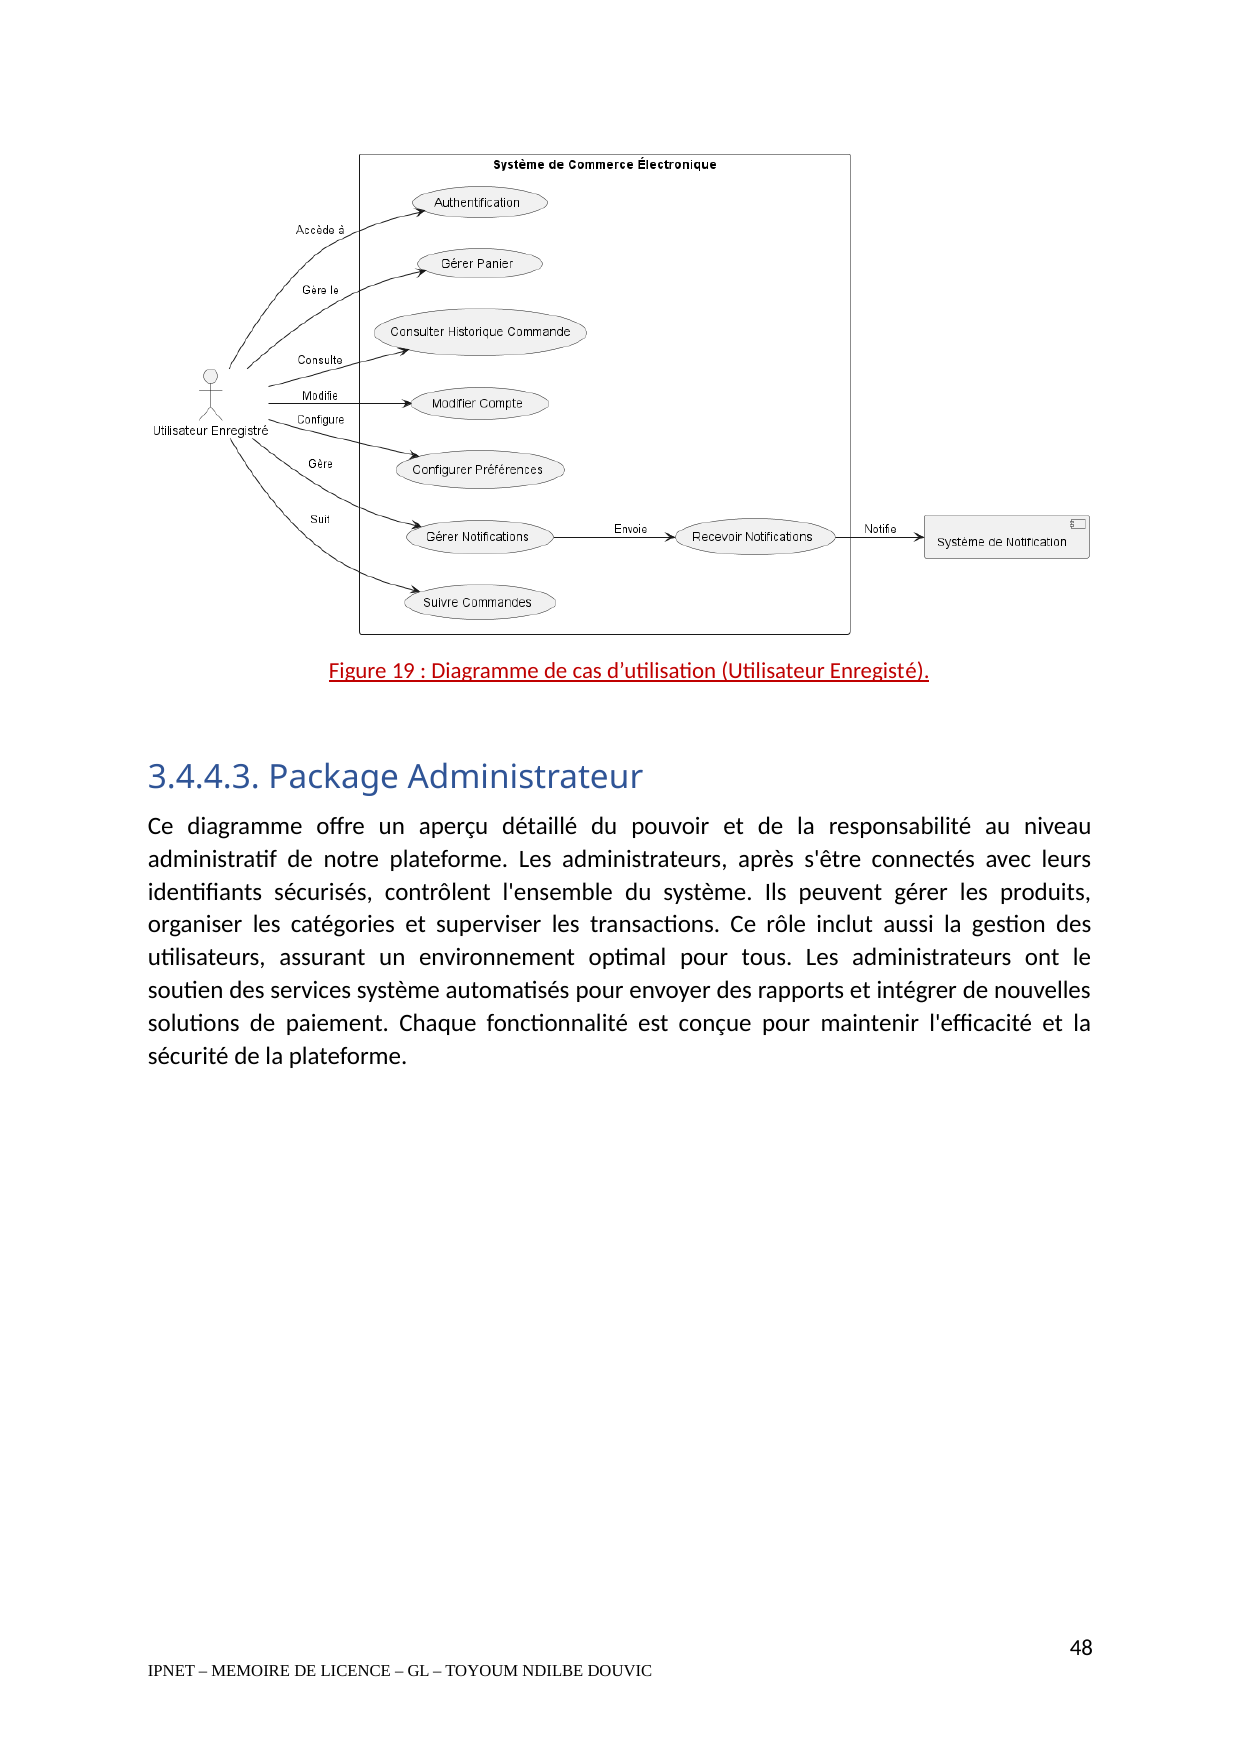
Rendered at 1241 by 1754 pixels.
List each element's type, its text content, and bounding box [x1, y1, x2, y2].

text Ce diagramme offre un aperçu détaillé du pouvoir et de la responsabilité au niveau administratif de notre plateforme. Les administrateurs, après s'être connectés avec leurs identifiants sécurisés, contrôlent l'ensemble du système. Ils peuvent gérer les produits, organiser les catégories et superviser les transactions. Ce rôle inclut aussi la gestion des utilisateurs, assurant un environnement optimal pour tous. Les administrateurs ont le soutien des services système automatisés pour envoyer des rapports et intégrer de nouvelles solutions de paiement. Chaque fonctionnalité est conçue pour maintenir l'efficacité et la sécurité de la plateforme. [148, 810, 1093, 1071]
text Figure 19 : Diagramme de cas d’utilisation (Utilisateur Enregisté). [223, 656, 1093, 684]
subtitle 3.4.4.3. Package Administrateur [148, 753, 1093, 798]
picture [147, 147, 1093, 638]
